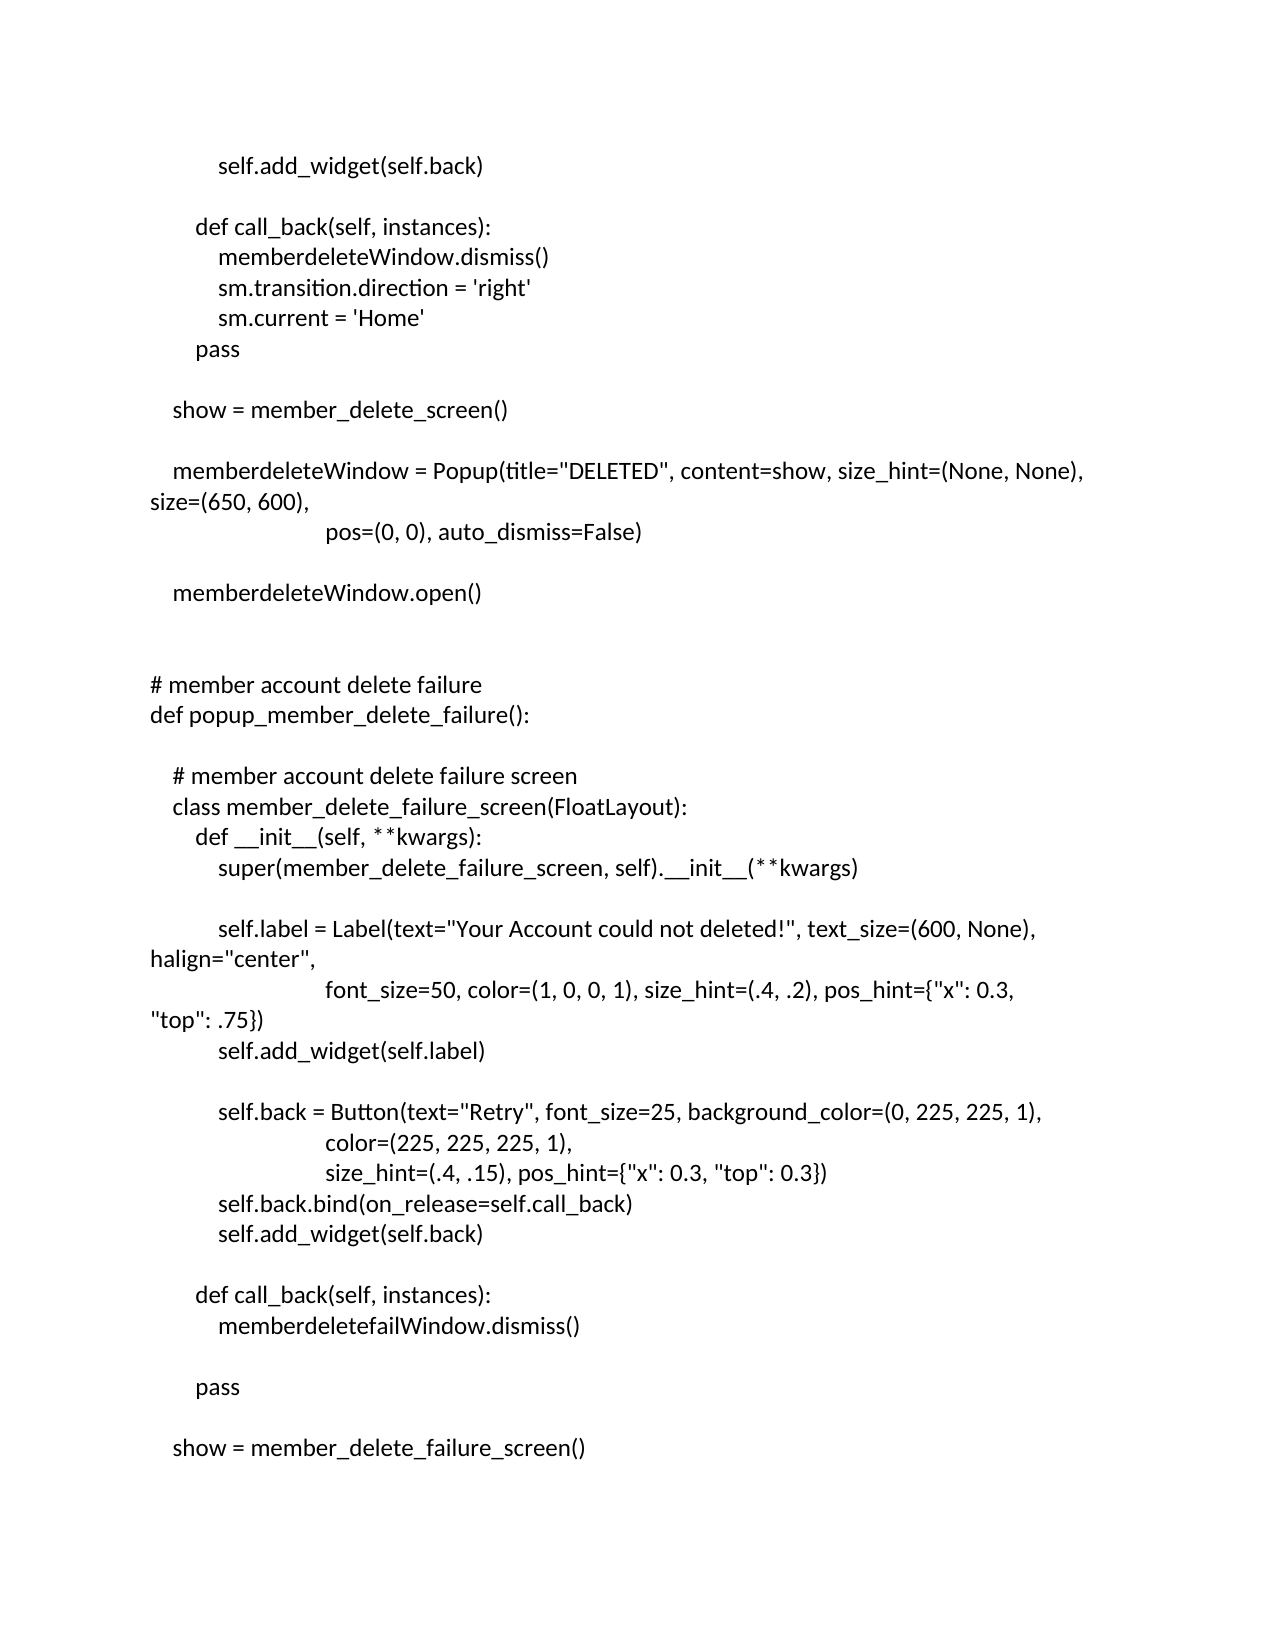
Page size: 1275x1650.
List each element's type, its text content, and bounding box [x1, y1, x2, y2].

text self.back.bind(on_release=self.call_back) [150, 1188, 1125, 1218]
text pos=(0, 0), auto_dismiss=False) [150, 516, 1125, 547]
text size_hint=(.4, .15), pos_hint={"x": 0.3, "top": 0.3}) [150, 1157, 1125, 1188]
text font_size=50, color=(1, 0, 0, 1), size_hint=(.4, .2), pos_hint={"x": 0.3, "top": .75}) [150, 974, 1125, 1035]
text sm.current = 'Home' [150, 303, 1125, 333]
text def call_back(self, instances): [150, 1279, 1125, 1310]
text memberdeletefailWindow.dismiss() [150, 1310, 1125, 1340]
text self.label = Label(text="Your Account could not deleted!", text_size=(600, None), halign="center", [150, 913, 1125, 974]
text sm.transition.direction = 'right' [150, 272, 1125, 303]
text def call_back(self, instances): [150, 211, 1125, 242]
text # member account delete failure screen [150, 760, 1125, 791]
text memberdeleteWindow.dismiss() [150, 242, 1125, 272]
text # member account delete failure [150, 669, 1125, 699]
text color=(225, 225, 225, 1), [150, 1127, 1125, 1157]
text memberdeleteWindow.open() [150, 577, 1125, 608]
text def __init__(self, **kwargs): [150, 821, 1125, 852]
text self.add_widget(self.back) [150, 1218, 1125, 1249]
text self.back = Button(text="Retry", font_size=25, background_color=(0, 225, 225, 1), [150, 1096, 1125, 1127]
text def popup_member_delete_failure(): [150, 699, 1125, 730]
text class member_delete_failure_screen(FloatLayout): [150, 791, 1125, 821]
text self.add_widget(self.label) [150, 1035, 1125, 1066]
text self.add_widget(self.back) [150, 150, 1125, 181]
text memberdeleteWindow = Popup(title="DELETED", content=show, size_hint=(None, None), size=(650, 600), [150, 455, 1125, 516]
text super(member_delete_failure_screen, self).__init__(**kwargs) [150, 852, 1125, 882]
text show = member_delete_failure_screen() [150, 1432, 1125, 1462]
text pass [150, 1371, 1125, 1401]
text pass [150, 333, 1125, 364]
text show = member_delete_screen() [150, 394, 1125, 425]
